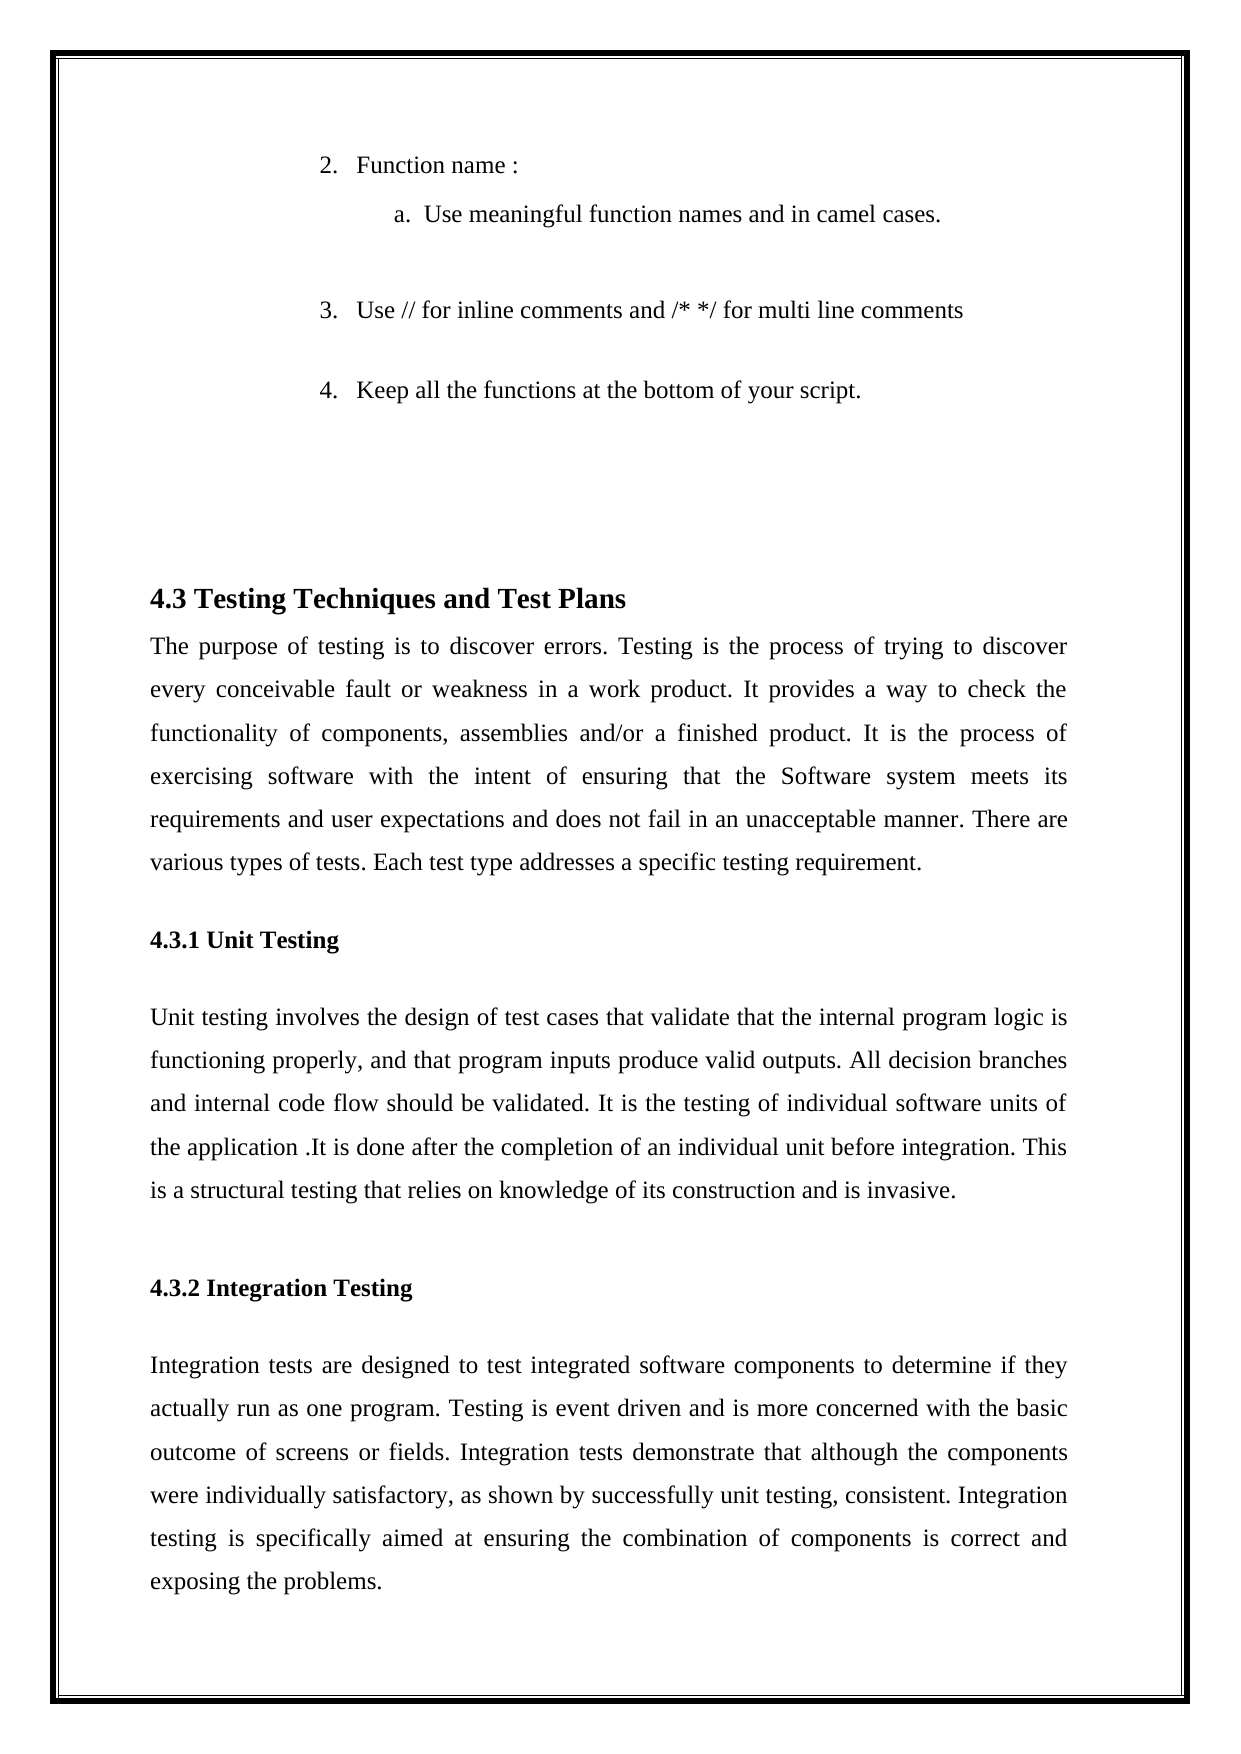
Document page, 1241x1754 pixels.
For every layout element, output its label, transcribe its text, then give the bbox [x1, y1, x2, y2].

text Unit testing involves the design of test cases that validate that the internal program logic is functioning properly, and that program inputs produce valid outputs. All decision branches and internal code flow should be validated. It is the testing of individual software units of the application .It is done after the completion of an individual unit before integration. This is a structural testing that relies on knowledge of its construction and is invasive. [150, 1002, 1069, 1203]
list Keep all the functions at the bottom of your script. [319, 375, 1069, 404]
subtitle 4.3.1 Unit Testing [150, 925, 1069, 953]
text a. Use meaningful function names and in camel cases. [394, 199, 1069, 228]
text The purpose of testing is to discover errors. Testing is the process of trying to discover every conceivable fault or weakness in a work product. It provides a way to check the functionality of components, assemblies and/or a finished product. It is the process of exercising software with the intent of ensuring that the Software system meets its requirements and user expectations and does not fail in an unacceptable manner. There are various types of tests. Each test type addresses a specific testing requirement. [150, 631, 1069, 876]
text Integration tests are designed to test integrated software components to determine if they actually run as one program. Testing is event driven and is more concerned with the basic outcome of screens or fields. Integration tests demonstrate that although the components were individually satisfactory, as shown by successfully unit testing, consistent. Integration testing is specifically aimed at ensuring the combination of components is correct and exposing the problems. [150, 1350, 1069, 1595]
list Function name : [319, 150, 1069, 179]
subtitle 4.3 Testing Techniques and Test Plans [150, 581, 1069, 614]
subtitle 4.3.2 Integration Testing [150, 1273, 1069, 1302]
list Use // for inline comments and /* */ for multi line comments [319, 295, 1069, 324]
